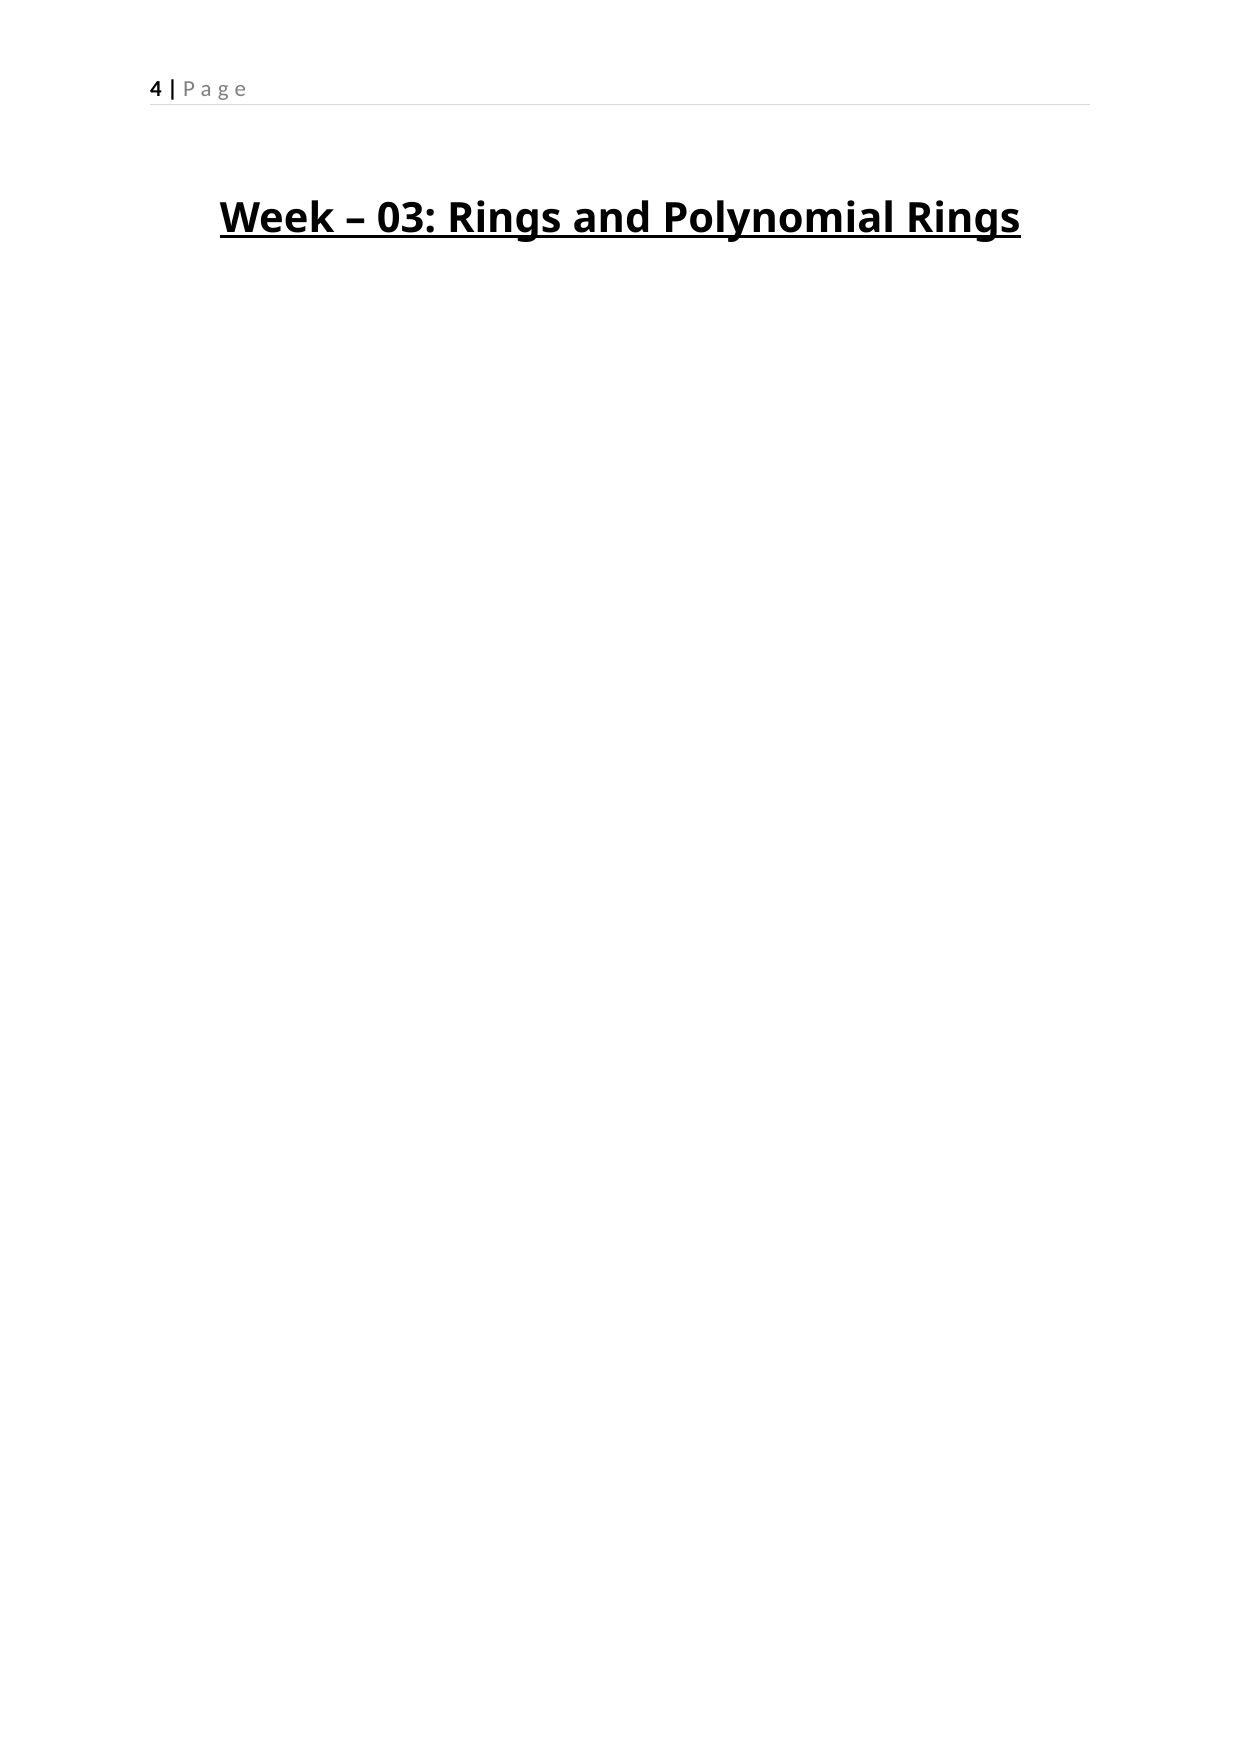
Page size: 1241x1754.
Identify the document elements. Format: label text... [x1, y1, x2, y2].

subtitle Week – 03: Rings and Polynomial Rings [150, 187, 1090, 244]
